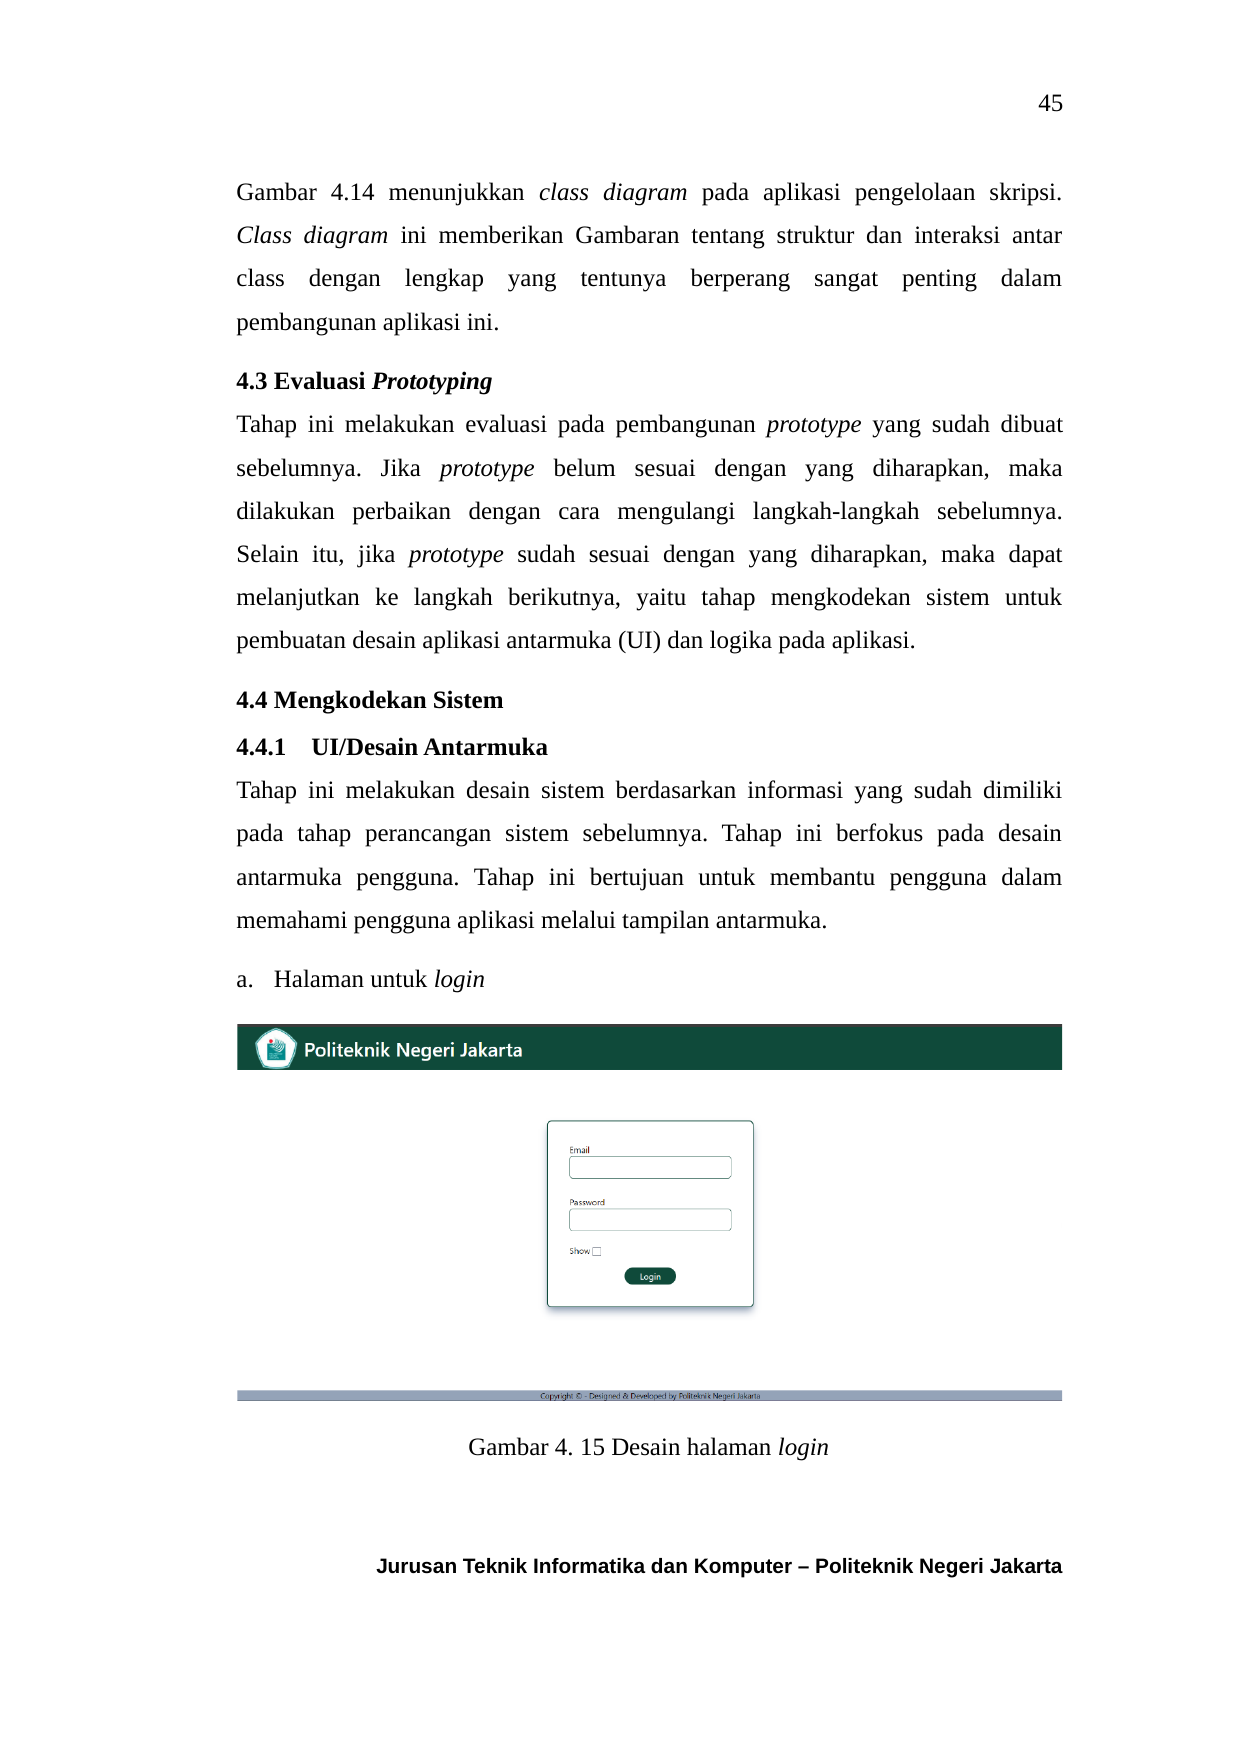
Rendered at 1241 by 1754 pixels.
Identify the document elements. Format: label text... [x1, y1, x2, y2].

list Halaman untuk login [236, 964, 1063, 993]
text Tahap ini melakukan evaluasi pada pembangunan prototype yang sudah dibuat sebelumnya. Jika prototype belum sesuai dengan yang diharapkan, maka dilakukan perbaikan dengan cara mengulangi langkah-langkah sebelumnya. Selain itu, jika prototype sudah sesuai dengan yang diharapkan, maka dapat melanjutkan ke langkah berikutnya, yaitu tahap mengkodekan sistem untuk pembuatan desain aplikasi antarmuka (UI) dan logika pada aplikasi. [236, 409, 1063, 654]
text Gambar 4.14 menunjukkan class diagram pada aplikasi pengelolaan skripsi. Class diagram ini memberikan Gambaran tentang struktur dan interaksi antar class dengan lengkap yang tentunya berperang sangat penting dalam pembangunan aplikasi ini. [236, 177, 1063, 335]
text Gambar 4. 15 Desain halaman login [236, 1432, 1063, 1461]
picture [237, 1024, 1063, 1401]
subtitle UI/Desain Antarmuka [236, 732, 1063, 761]
text Tahap ini melakukan desain sistem berdasarkan informasi yang sudah dimiliki pada tahap perancangan sistem sebelumnya. Tahap ini berfokus pada desain antarmuka pengguna. Tahap ini bertujuan untuk membantu pengguna dalam memahami pengguna aplikasi melalui tampilan antarmuka. [236, 775, 1063, 933]
subtitle Mengkodekan Sistem [236, 685, 1063, 714]
subtitle Evaluasi Prototyping [236, 366, 1063, 395]
